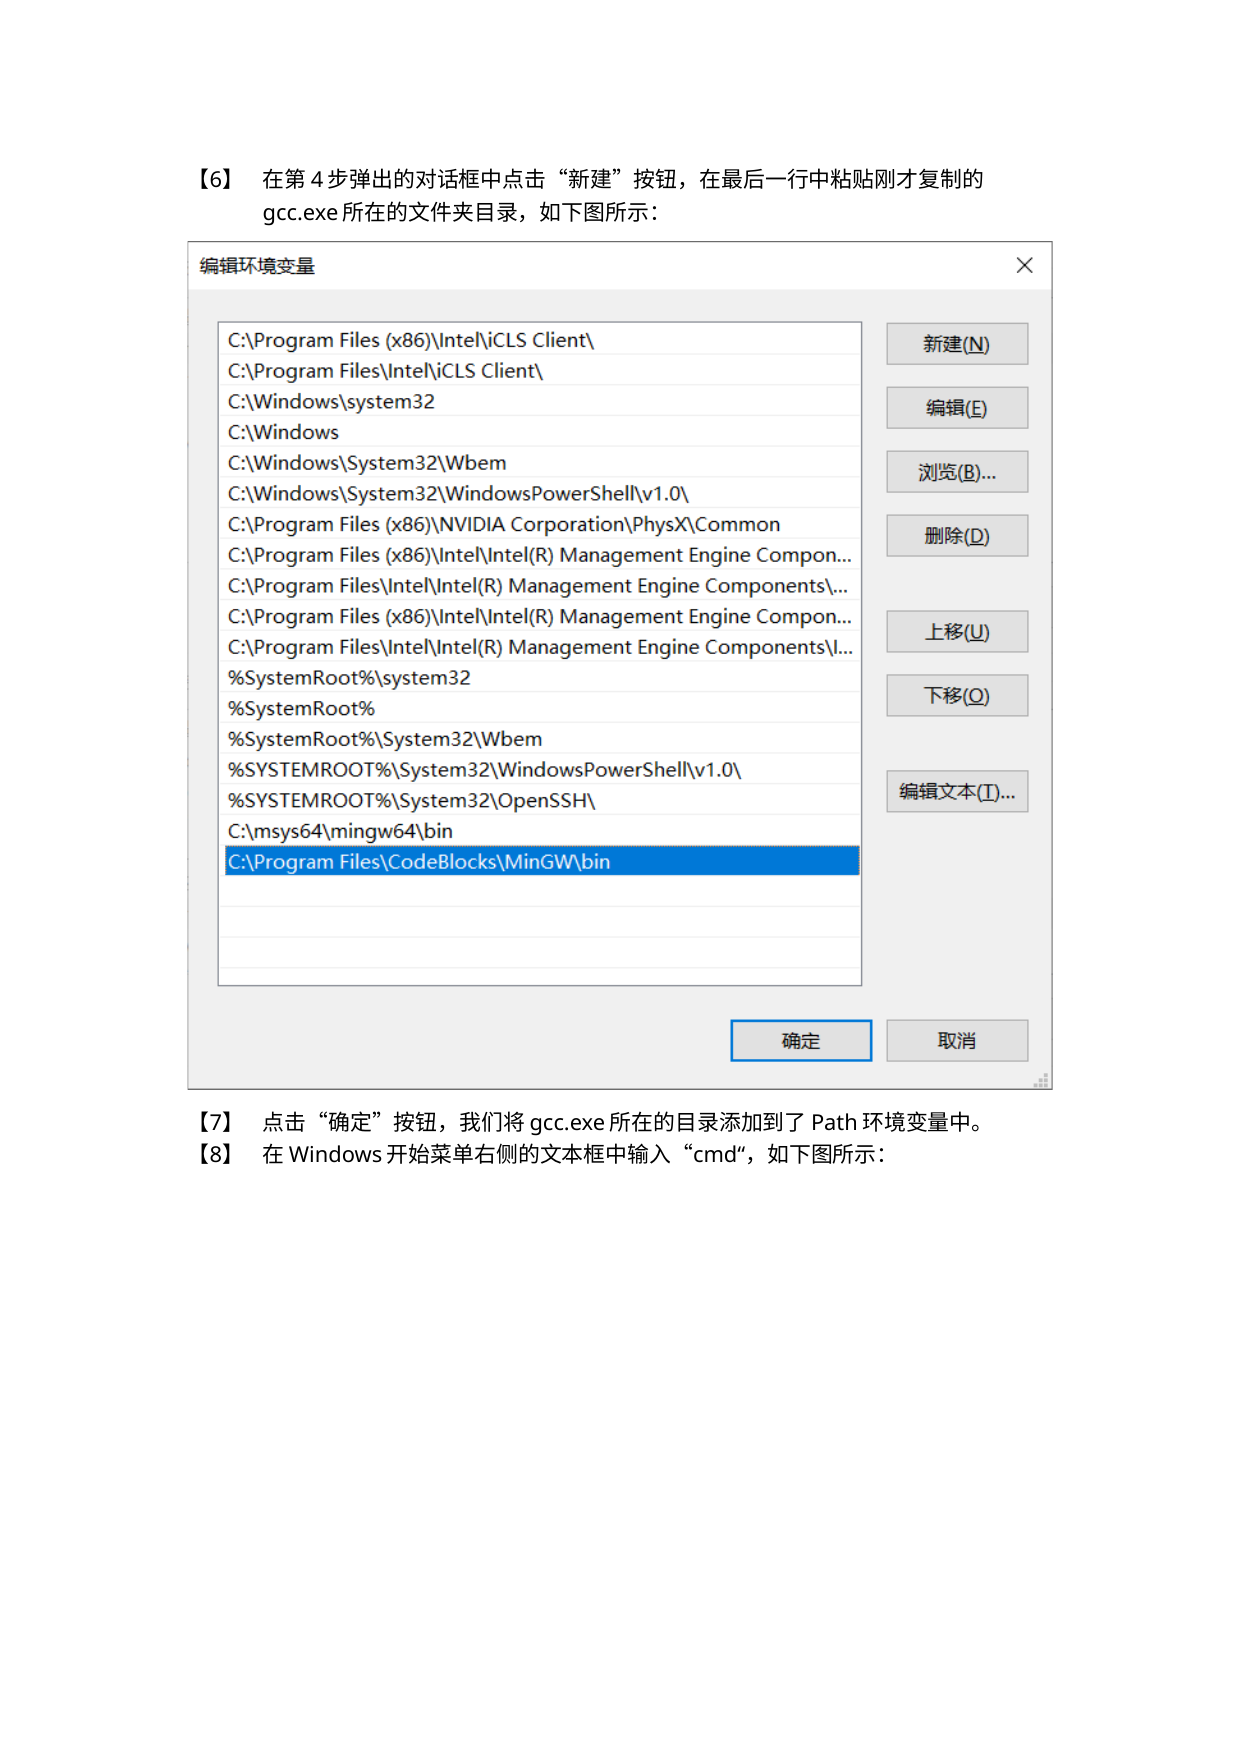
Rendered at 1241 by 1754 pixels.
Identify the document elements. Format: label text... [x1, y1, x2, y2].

picture [187, 241, 1053, 1090]
list 在Windows开始菜单右侧的文本框中输入“cmd“，如下图所示： [187, 1137, 1053, 1169]
list 在第4步弹出的对话框中点击“新建”按钮，在最后一行中粘贴刚才复制的gcc.exe所在的文件夹目录，如下图所示： [187, 162, 1053, 227]
list 点击“确定”按钮，我们将gcc.exe所在的目录添加到了Path环境变量中。 [187, 1104, 1053, 1137]
